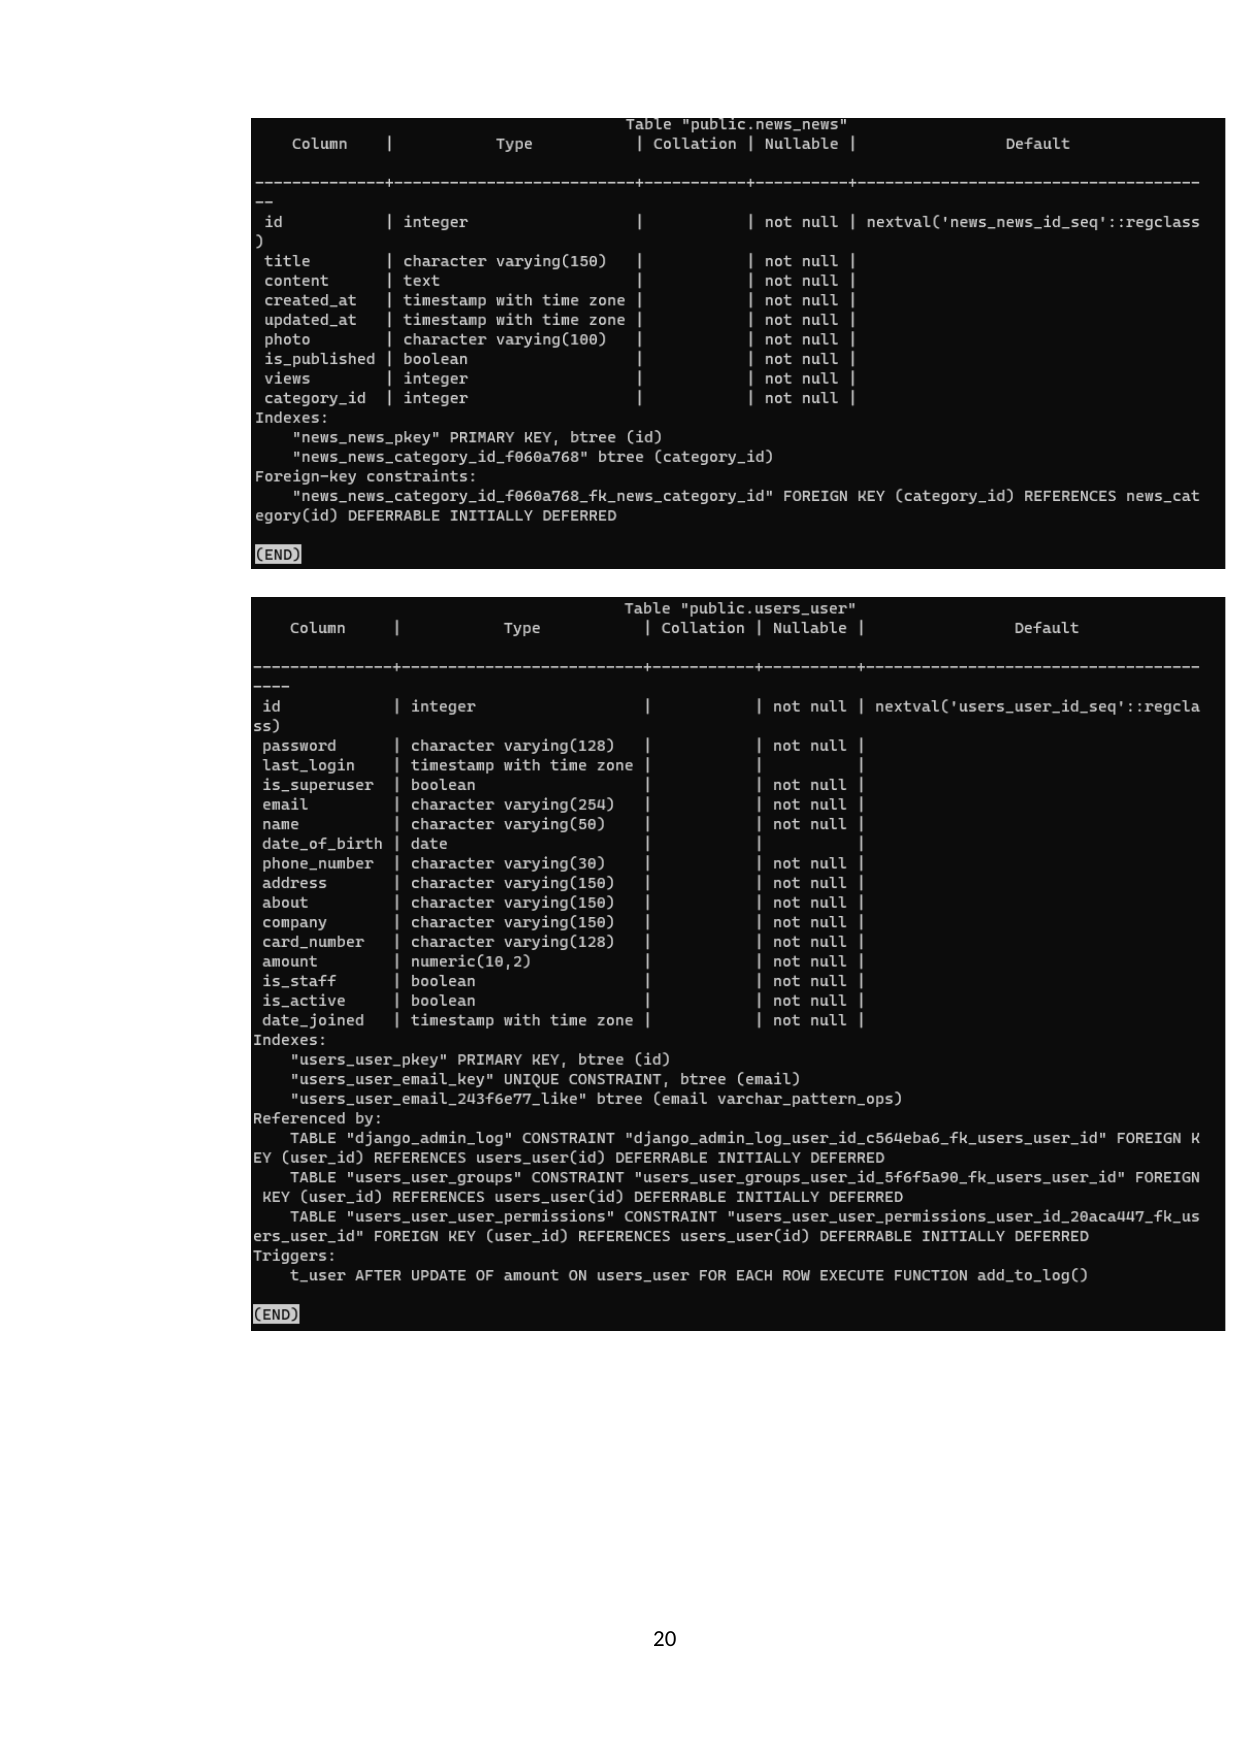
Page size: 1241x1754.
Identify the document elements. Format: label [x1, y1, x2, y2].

picture [251, 597, 1226, 1331]
picture [251, 118, 1226, 569]
